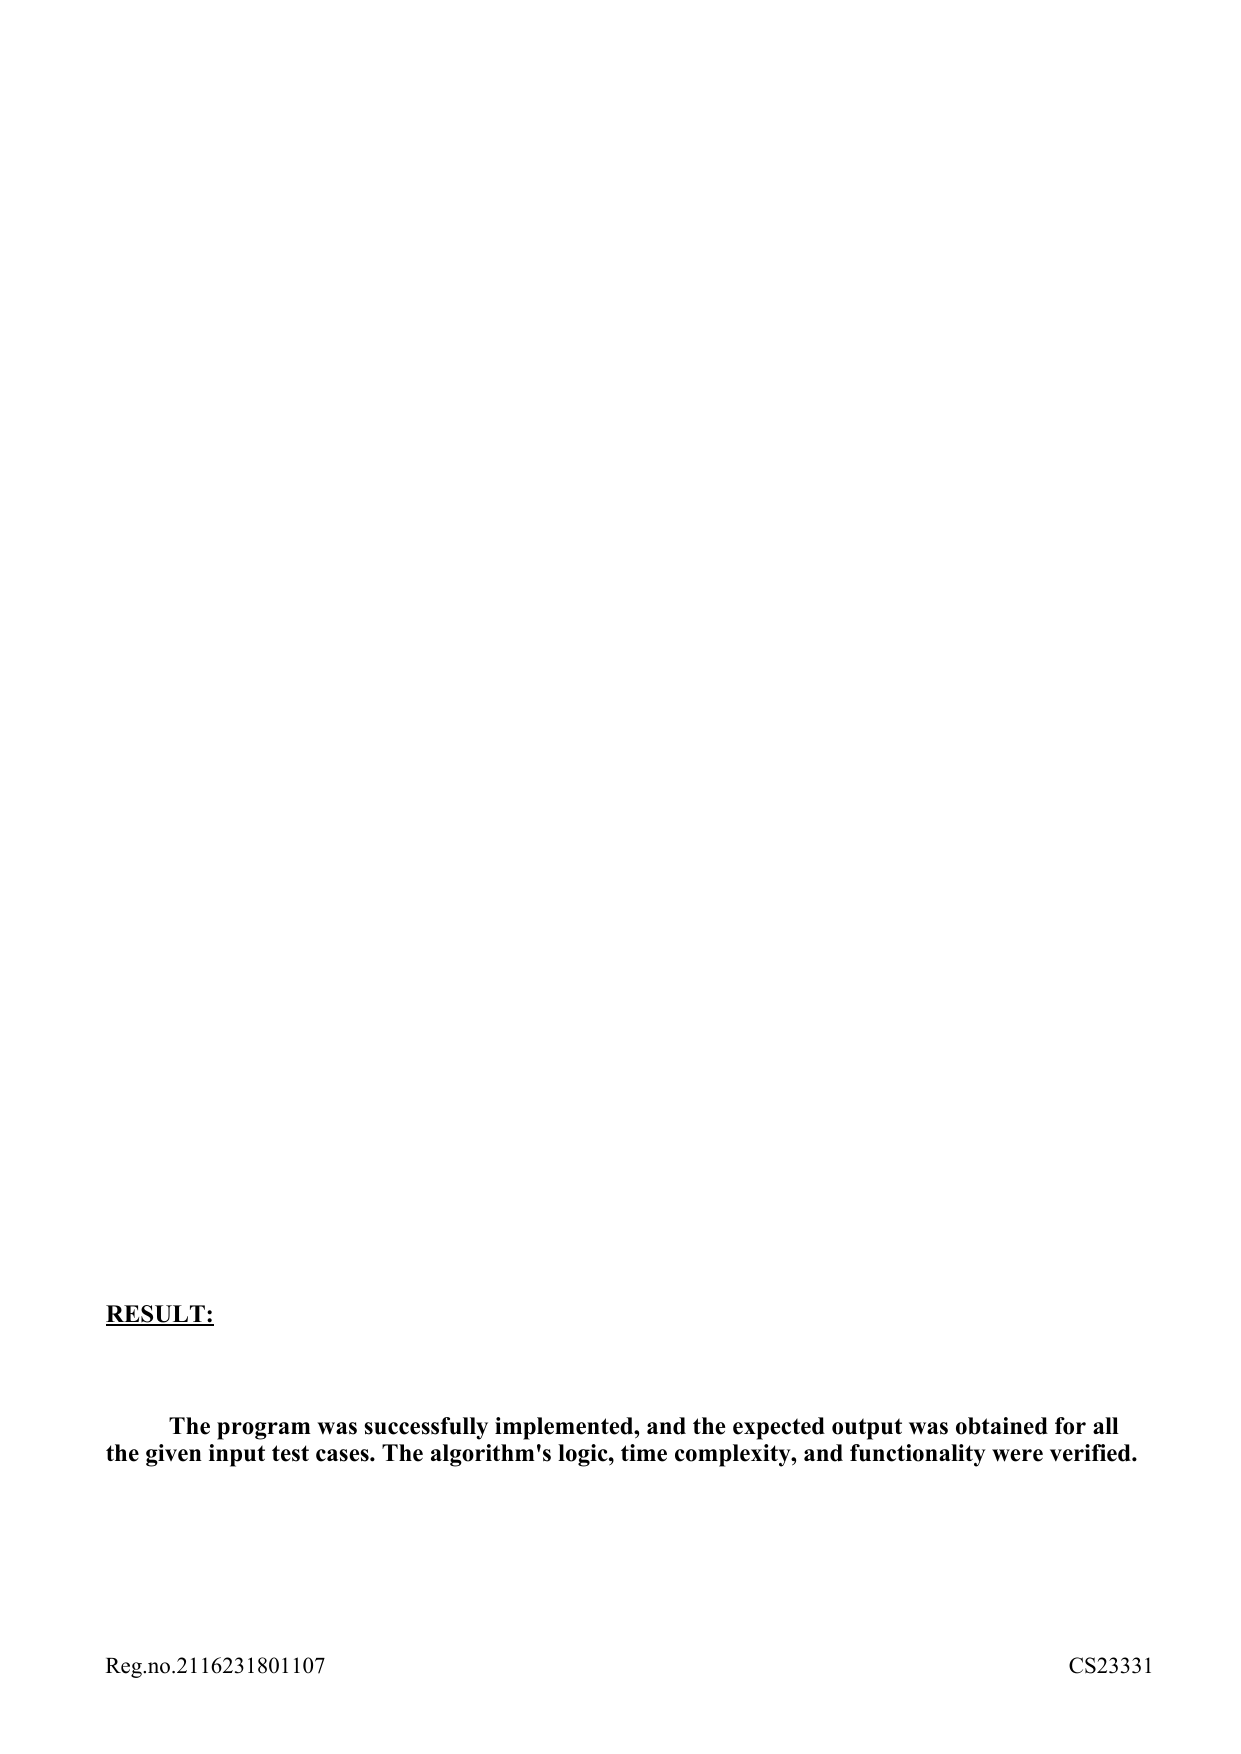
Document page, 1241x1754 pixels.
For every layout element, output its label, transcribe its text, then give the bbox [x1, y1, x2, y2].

text The program was successfully implemented, and the expected output was obtained for all the given input test cases. The algorithm's logic, time complexity, and functionality were verified. [106, 1412, 1155, 1467]
text RESULT: [106, 1301, 1155, 1328]
